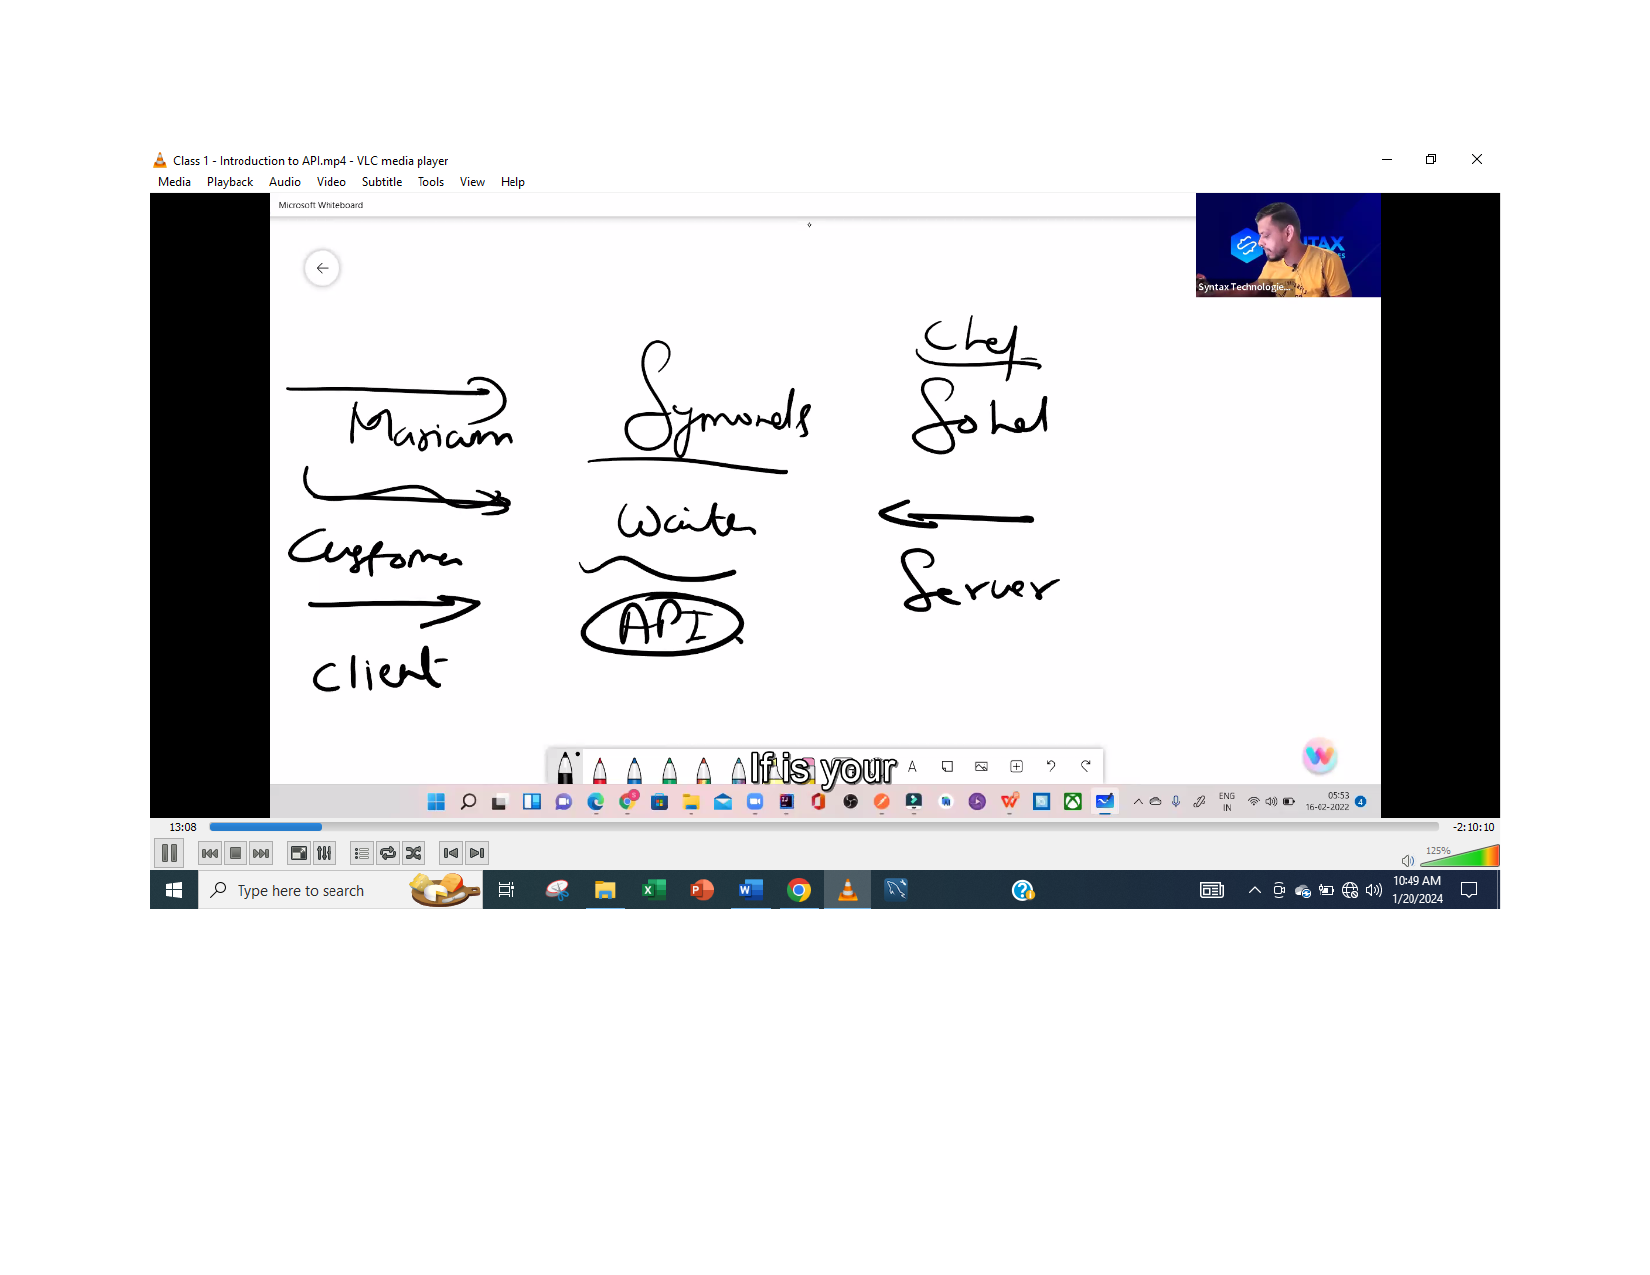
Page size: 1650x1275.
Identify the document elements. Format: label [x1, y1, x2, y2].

picture [150, 150, 1500, 909]
